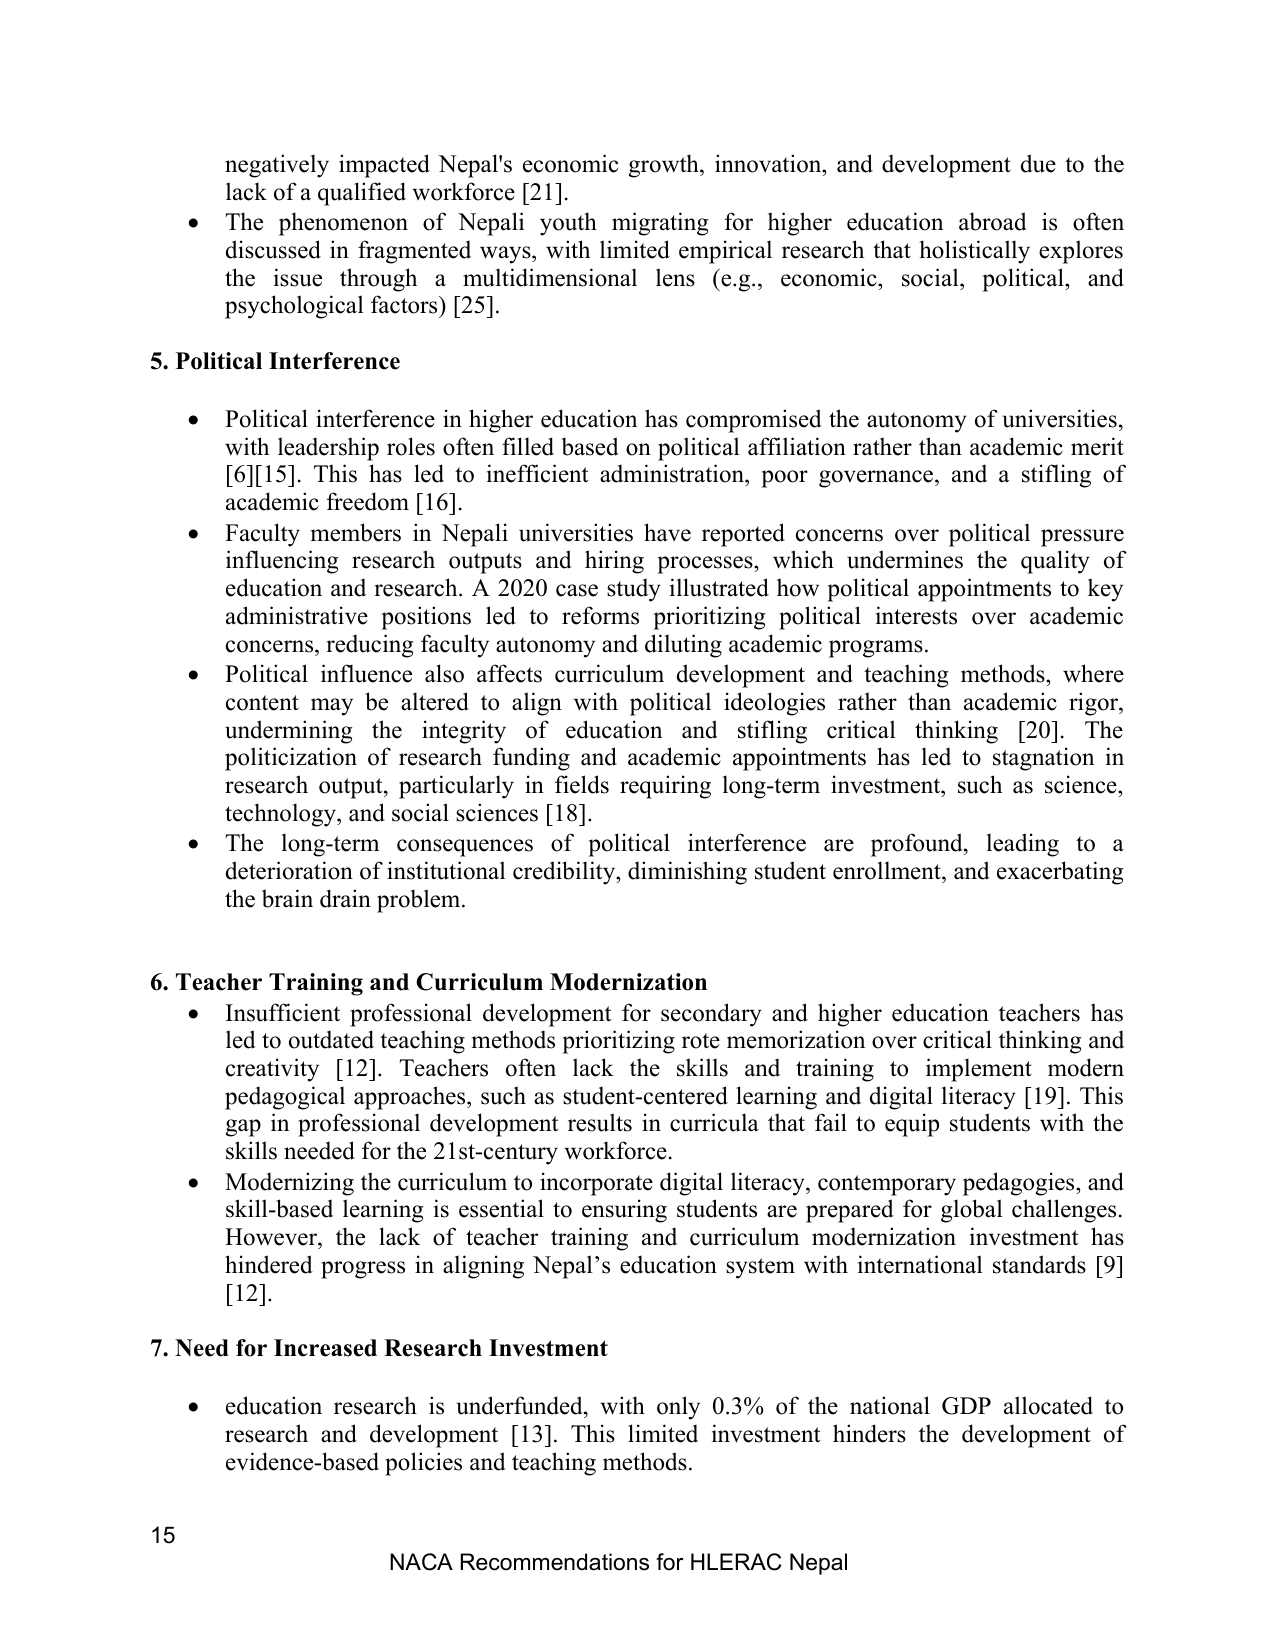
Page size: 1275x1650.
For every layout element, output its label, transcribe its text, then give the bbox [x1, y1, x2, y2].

list Insufficient professional development for secondary and higher education teachers has led to outdated teaching methods prioritizing rote memorization over critical thinking and creativity [12]. Teachers often lack the skills and training to implement modern pedagogical approaches, such as student-centered learning and digital literacy [19]. This gap in professional development results in curricula that fail to equip students with the skills needed for the 21st-century workforce. [187, 996, 1125, 1165]
text 6. Teacher Training and Curriculum Modernization [150, 968, 1125, 996]
list Political influence also affects curriculum development and teaching methods, where content may be altered to align with political ideologies rather than academic rigor, undermining the integrity of education and stifling critical thinking [20]. The politicization of research funding and academic appointments has led to stagnation in research output, particularly in fields requiring long-term investment, such as science, technology, and social sciences [18]. [187, 657, 1125, 827]
list The long-term consequences of political interference are profound, leading to a deterioration of institutional credibility, diminishing student enrollment, and exacerbating the brain drain problem. [187, 827, 1125, 913]
list education research is underfunded, with only 0.3% of the national GDP allocated to research and development [13]. This limited investment hinders the development of evidence-based policies and teaching methods. [187, 1389, 1125, 1476]
list Modernizing the curriculum to incorporate digital literacy, contemporary pedagogies, and skill-based learning is essential to ensuring students are prepared for global challenges. However, the lack of teacher training and curriculum modernization investment has hindered progress in aligning Nepal’s education system with international standards [9][12]. [187, 1165, 1125, 1306]
text 7. Need for Increased Research Investment [150, 1334, 1125, 1362]
list The phenomenon of Nepali youth migrating for higher education abroad is often discussed in fragmented ways, with limited empirical research that holistically explores the issue through a multidimensional lens (e.g., economic, social, political, and psychological factors) [25]. [187, 205, 1125, 319]
list Faculty members in Nepali universities have reported concerns over political pressure influencing research outputs and hiring processes, which undermines the quality of education and research. A 2020 case study illustrated how political appointments to key administrative positions led to reforms prioritizing political interests over academic concerns, reducing faculty autonomy and diluting academic programs. [187, 516, 1125, 657]
list Political interference in higher education has compromised the autonomy of universities, with leadership roles often filled based on political affiliation rather than academic merit [6][15]. This has led to inefficient administration, poor governance, and a stifling of academic freedom [16]. [187, 402, 1125, 516]
text 5. Political Interference [150, 347, 1125, 374]
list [187, 150, 1125, 205]
